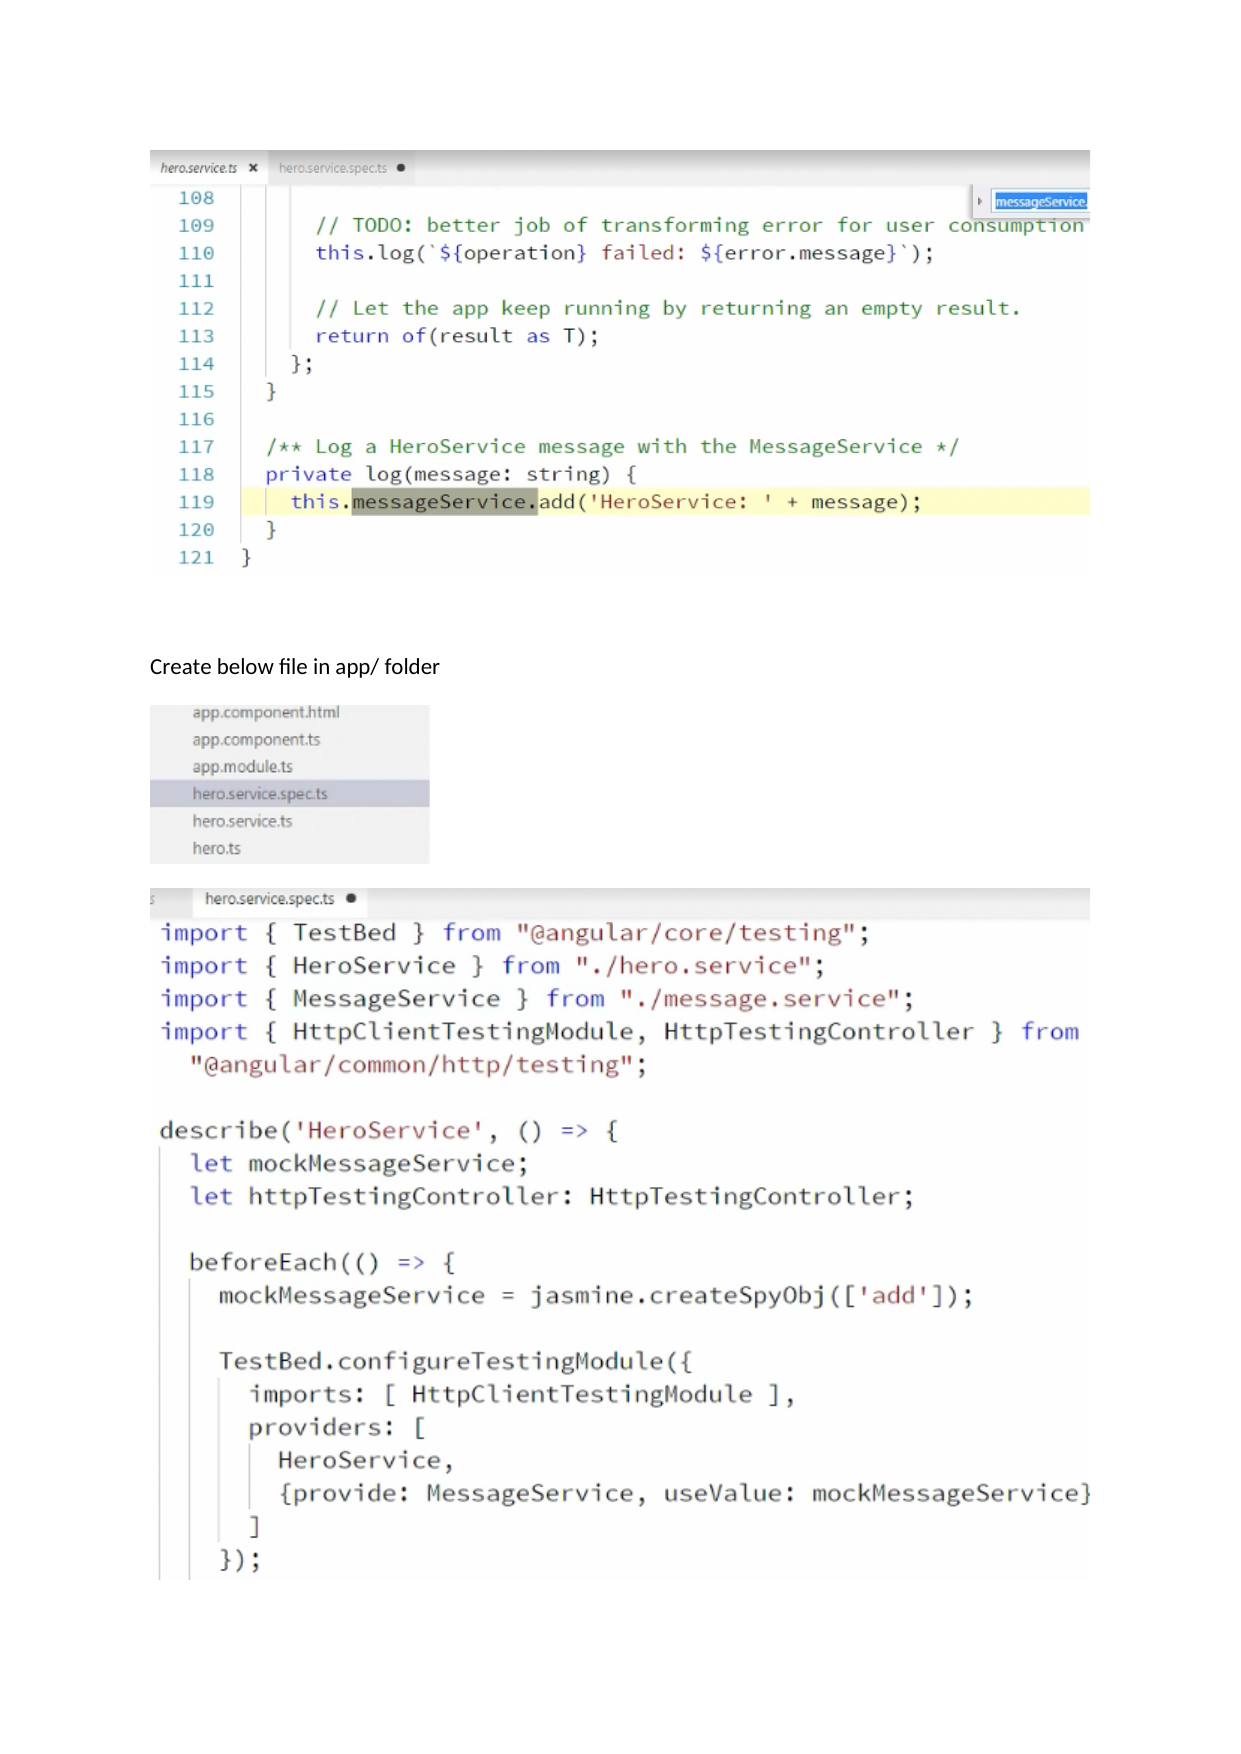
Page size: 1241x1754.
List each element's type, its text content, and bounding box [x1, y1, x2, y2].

picture [150, 705, 430, 864]
picture [150, 150, 1091, 575]
picture [150, 888, 1091, 1580]
text Create below file in app/ folder [150, 652, 1090, 681]
